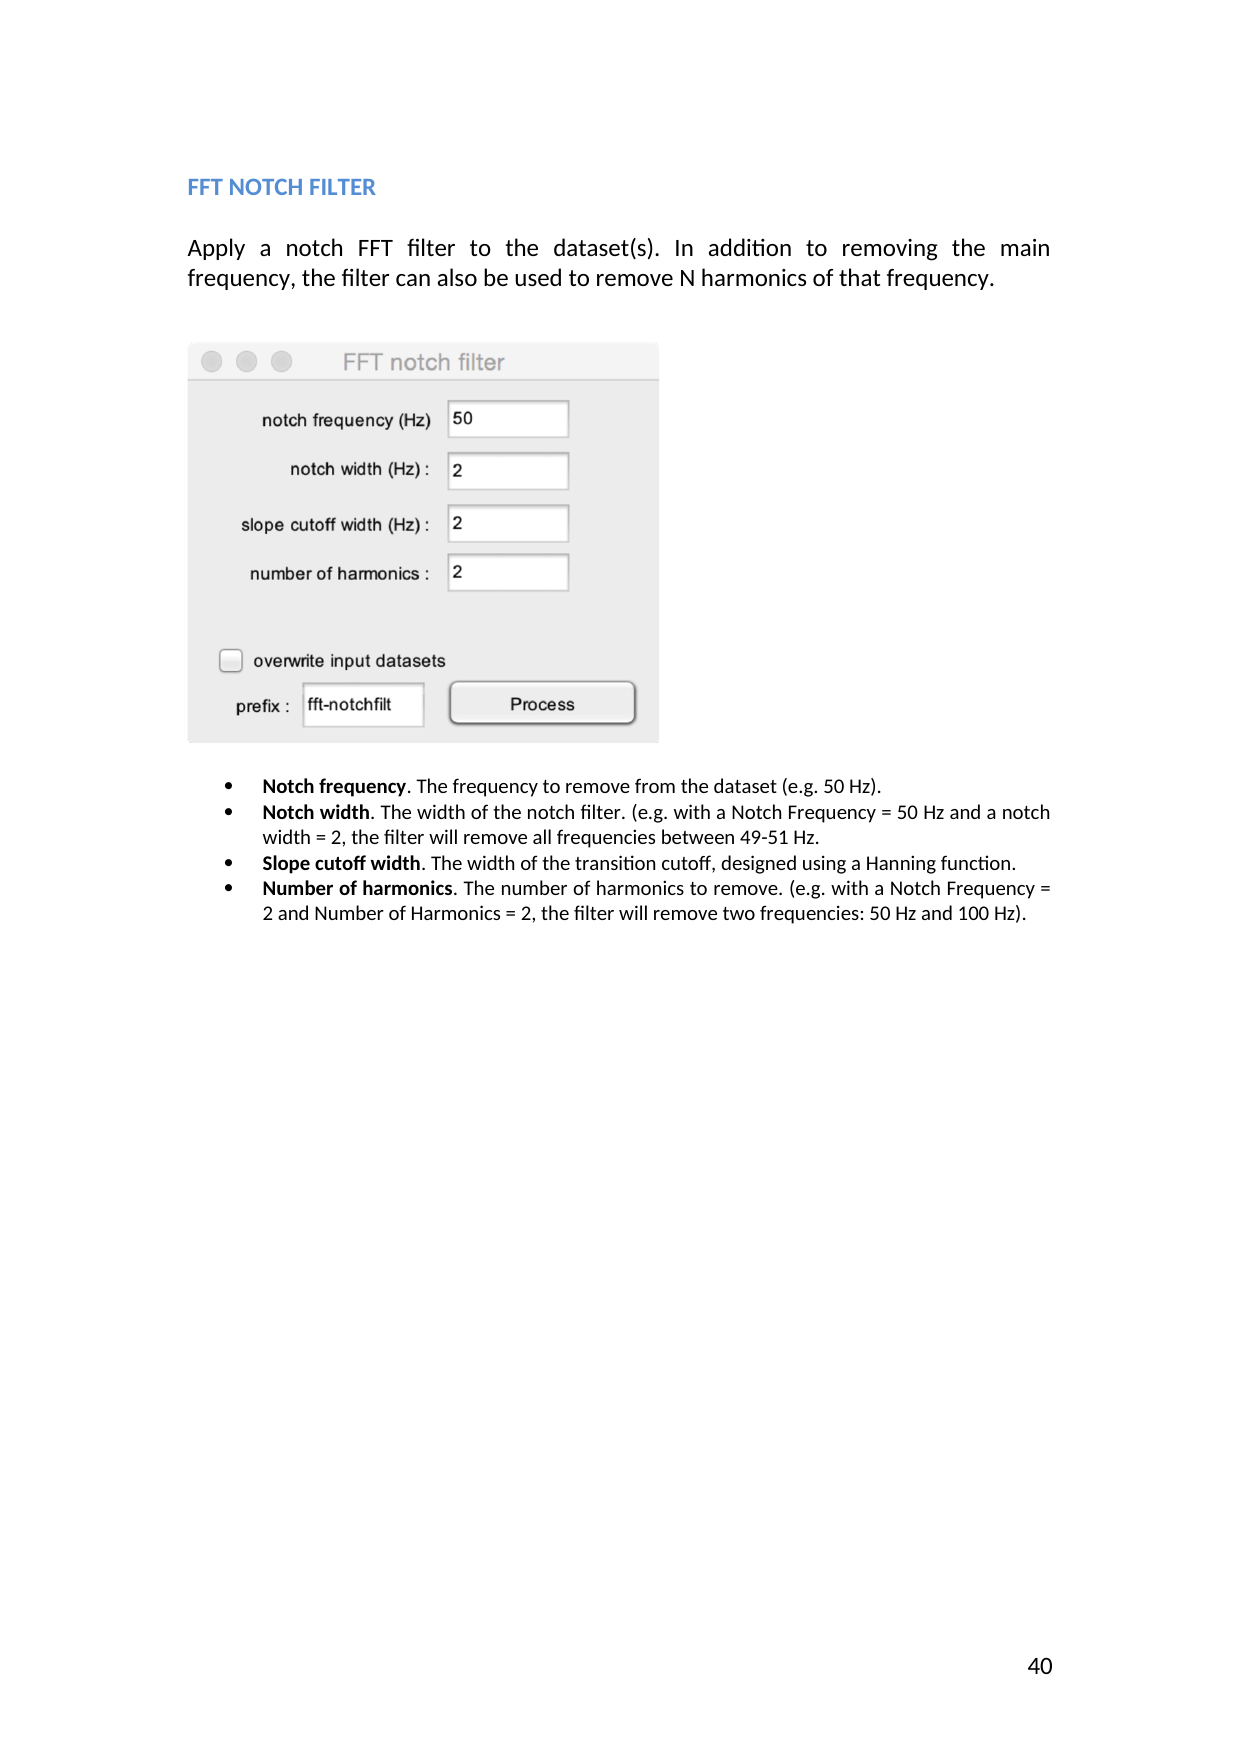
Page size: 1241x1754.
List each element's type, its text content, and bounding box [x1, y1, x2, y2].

list Notch width. The width of the notch filter. (e.g. with a Notch Frequency = 50 Hz and a notch width = 2, the filter will remove all frequencies between 49-51 Hz. [225, 799, 1053, 850]
subtitle FFT NOTCH FILTER [187, 171, 1053, 201]
picture [187, 342, 660, 743]
list Notch frequency. The frequency to remove from the dataset (e.g. 50 Hz). [225, 773, 1053, 799]
list Slope cutoff width. The width of the transition cutoff, designed using a Hanning function. [225, 850, 1053, 875]
text Apply a notch FFT filter to the dataset(s). In addition to removing the main frequency, the filter can also be used to remove N harmonics of that frequency. [187, 232, 1053, 293]
list Number of harmonics. The number of harmonics to remove. (e.g. with a Notch Frequency = 2 and Number of Harmonics = 2, the filter will remove two frequencies: 50 Hz and 100 Hz). [225, 875, 1053, 926]
